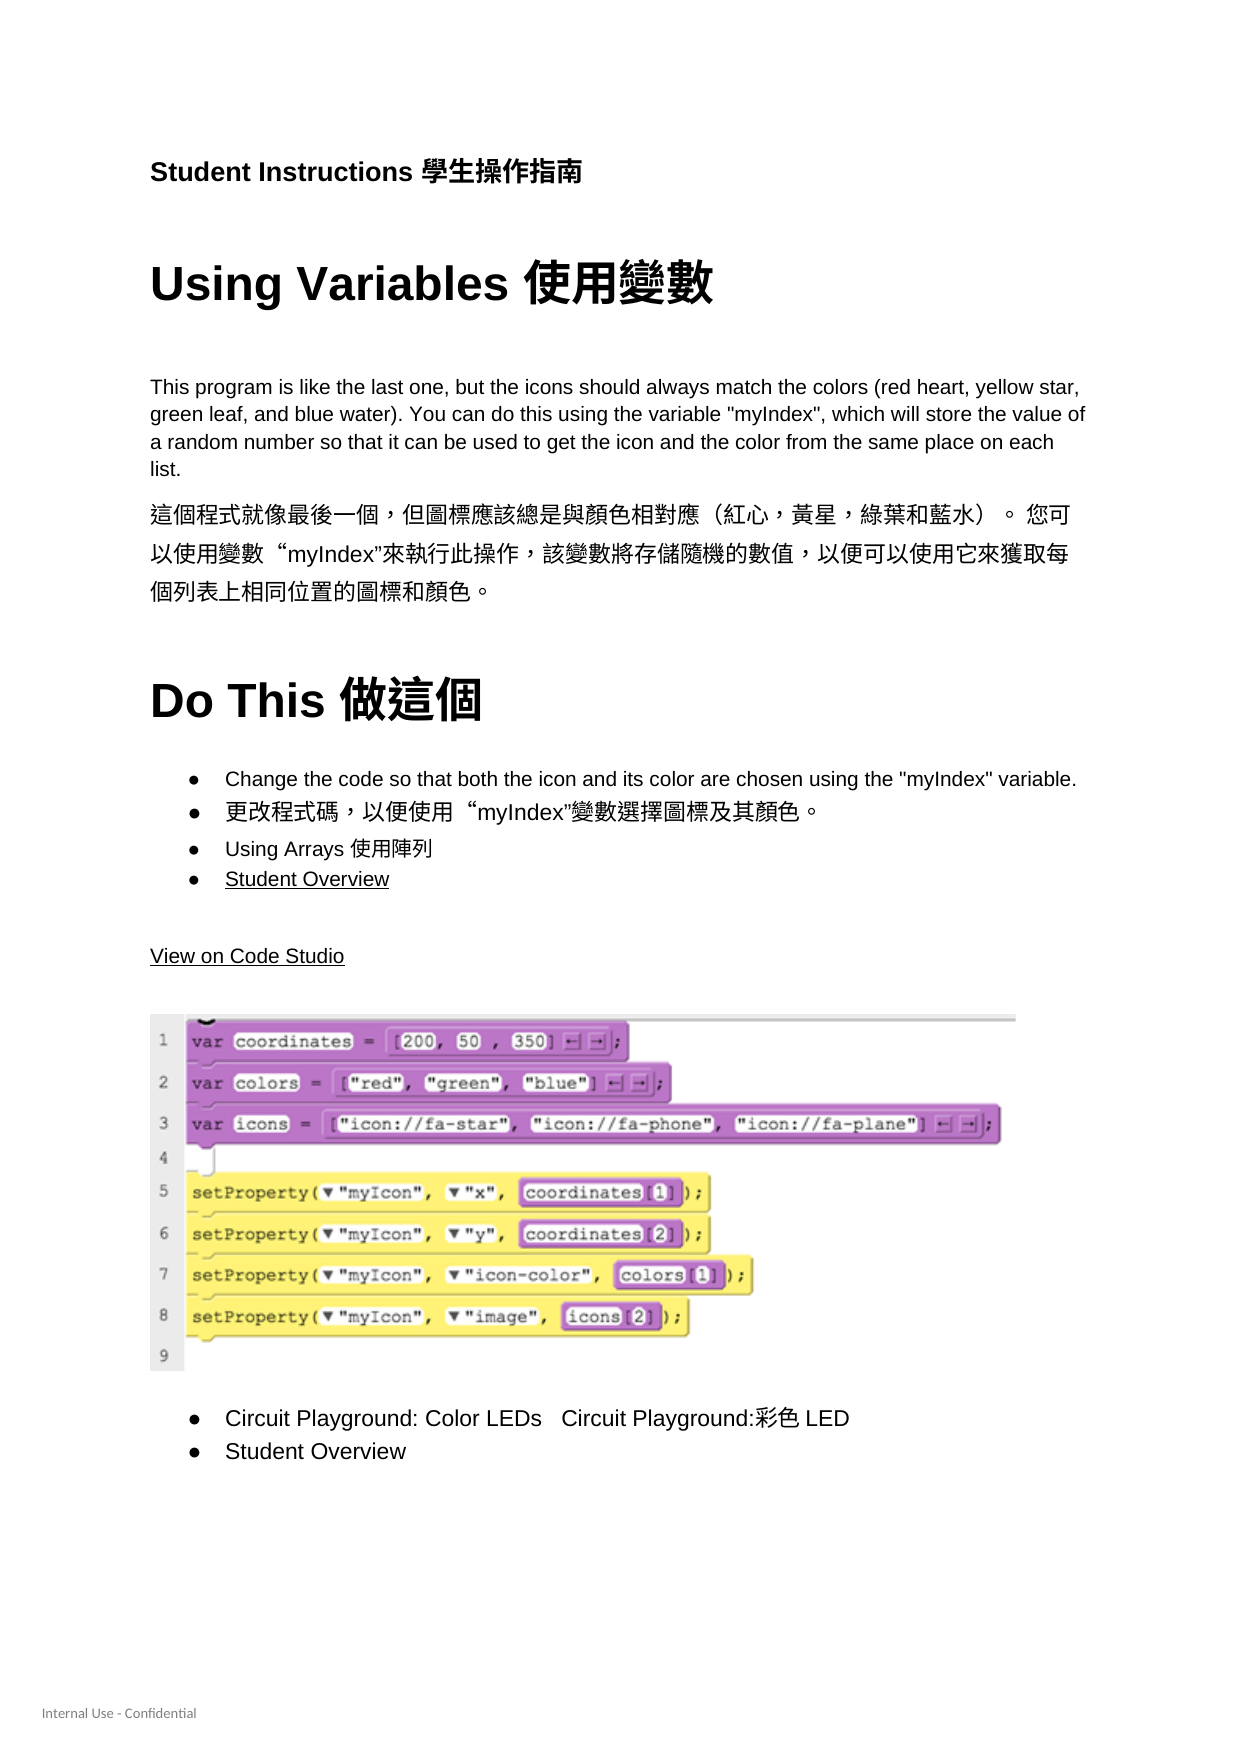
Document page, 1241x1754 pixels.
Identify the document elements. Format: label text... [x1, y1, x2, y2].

subtitle Do This 做這個 [150, 662, 1090, 731]
list 更改程式碼，以便使用“myIndex”變數選擇圖標及其顏色。 [187, 794, 1090, 827]
text 這個程式就像最後一個，但圖標應該總是與顏色相對應（紅心，黃星，綠葉和藍水）。 您可以使用變數“myIndex”來執行此操作，該變數將存儲隨機的數值，以便可以使用它來獲取每個列表上相同位置的圖標和顏色。 [150, 497, 1090, 607]
subtitle Student Instructions 學生操作指南 [150, 150, 1090, 189]
subtitle Change the code so that both the icon and its color are chosen using the "myIndex" variable. [187, 766, 1090, 790]
subtitle View on Code Studio [150, 944, 1090, 968]
list Circuit Playground: Color LEDs Circuit Playground:彩色LED [187, 1399, 1090, 1433]
list Student Overview [187, 1438, 1090, 1464]
picture [150, 1014, 1016, 1371]
subtitle Using Arrays 使用陣列 [187, 832, 1090, 862]
subtitle Student Overview [187, 867, 1090, 891]
subtitle This program is like the last one, but the icons should always match the colors (red heart, yellow star, green leaf, and blue water). You can do this using the variable "myIndex", which will store the value of a random number so that it can be used to get the icon and the color from the same place on each list. [150, 375, 1090, 481]
subtitle Using Variables 使用變數 [150, 245, 1090, 314]
